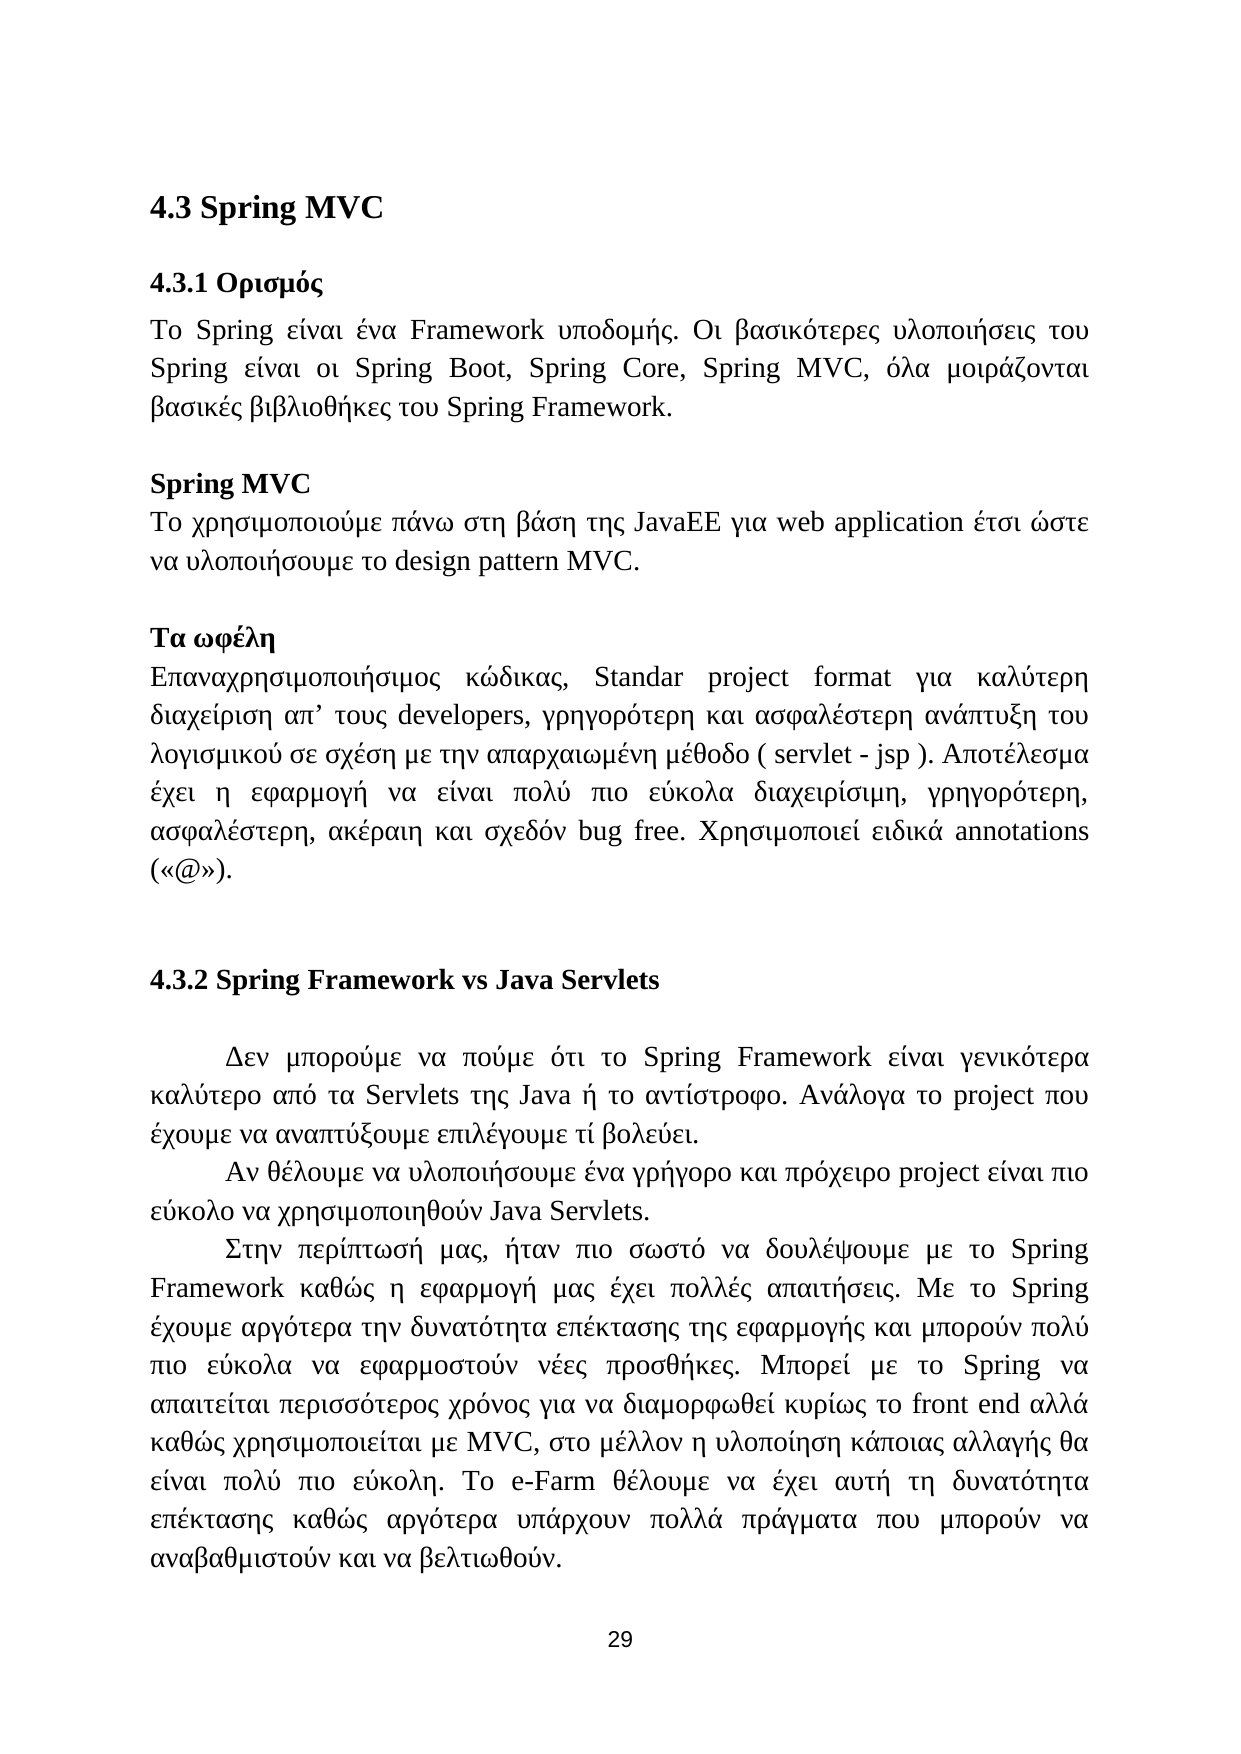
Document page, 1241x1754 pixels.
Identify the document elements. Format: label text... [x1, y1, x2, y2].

subtitle 4.3.1 Ορισμός [150, 265, 1090, 298]
text Δεν μπορούμε να πούμε ότι το Spring Framework είναι γενικότερα καλύτερο από τα Servlets της Java ή το αντίστροφο. Ανάλογα το project που έχουμε να αναπτύξουμε επιλέγουμε τί βολεύει. [150, 1039, 1090, 1149]
text Στην περίπτωσή μας, ήταν πιο σωστό να δουλέψουμε με το Spring Framework καθώς η εφαρμογή μας έχει πολλές απαιτήσεις. Με το Spring έχουμε αργότερα την δυνατότητα επέκτασης της εφαρμογής και μπορούν πολύ πιο εύκολα να εφαρμοστούν νέες προσθήκες. Μπορεί με το Spring να απαιτείται περισσότερος χρόνος για να διαμορφωθεί κυρίως το front end αλλά καθώς χρησιμοποιείται με MVC, στο μέλλον η υλοποίηση κάποιας αλλαγής θα είναι πολύ πιο εύκολη. Το e-Farm θέλουμε να έχει αυτή τη δυνατότητα επέκτασης καθώς αργότερα υπάρχουν πολλά πράγματα που μπορούν να αναβαθμιστούν και να βελτιωθούν. [150, 1232, 1090, 1573]
text Το χρησιμοποιούμε πάνω στη βάση της JavaEE για web application έτσι ώστε να υλοποιήσουμε το design pattern MVC. [150, 504, 1090, 577]
text Αν θέλουμε να υλοποιήσουμε ένα γρήγορο και πρόχειρο project είναι πιο εύκολο να χρησιμοποιηθούν Java Servlets. [150, 1154, 1090, 1227]
subtitle 4.3 Spring MVC [150, 187, 1090, 226]
text Το Spring είναι ένα Framework υποδομής. Οι βασικότερες υλοποιήσεις του Spring είναι οι Spring Boot, Spring Core, Spring MVC, όλα μοιράζονται βασικές βιβλιοθήκες του Spring Framework. [150, 312, 1090, 422]
text Τα ωφέλη [150, 620, 1090, 654]
text Επαναχρησιμοποιήσιμος κώδικας, Standar project format για καλύτερη διαχείριση απ’ τους developers, γρηγορότερη και ασφαλέστερη ανάπτυξη του λογισμικού σε σχέση με την απαρχαιωμένη μέθοδο ( servlet - jsp ). Αποτέλεσμα έχει η εφαρμογή να είναι πολύ πιο εύκολα διαχειρίσιμη, γρηγορότερη, ασφαλέστερη, ακέραιη και σχεδόν bug free. Χρησιμοποιεί ειδικά annotations («@»). [150, 659, 1090, 885]
text Spring MVC [150, 466, 1090, 499]
subtitle 4.3.2 Spring Framework vs Java Servlets [150, 962, 1090, 995]
